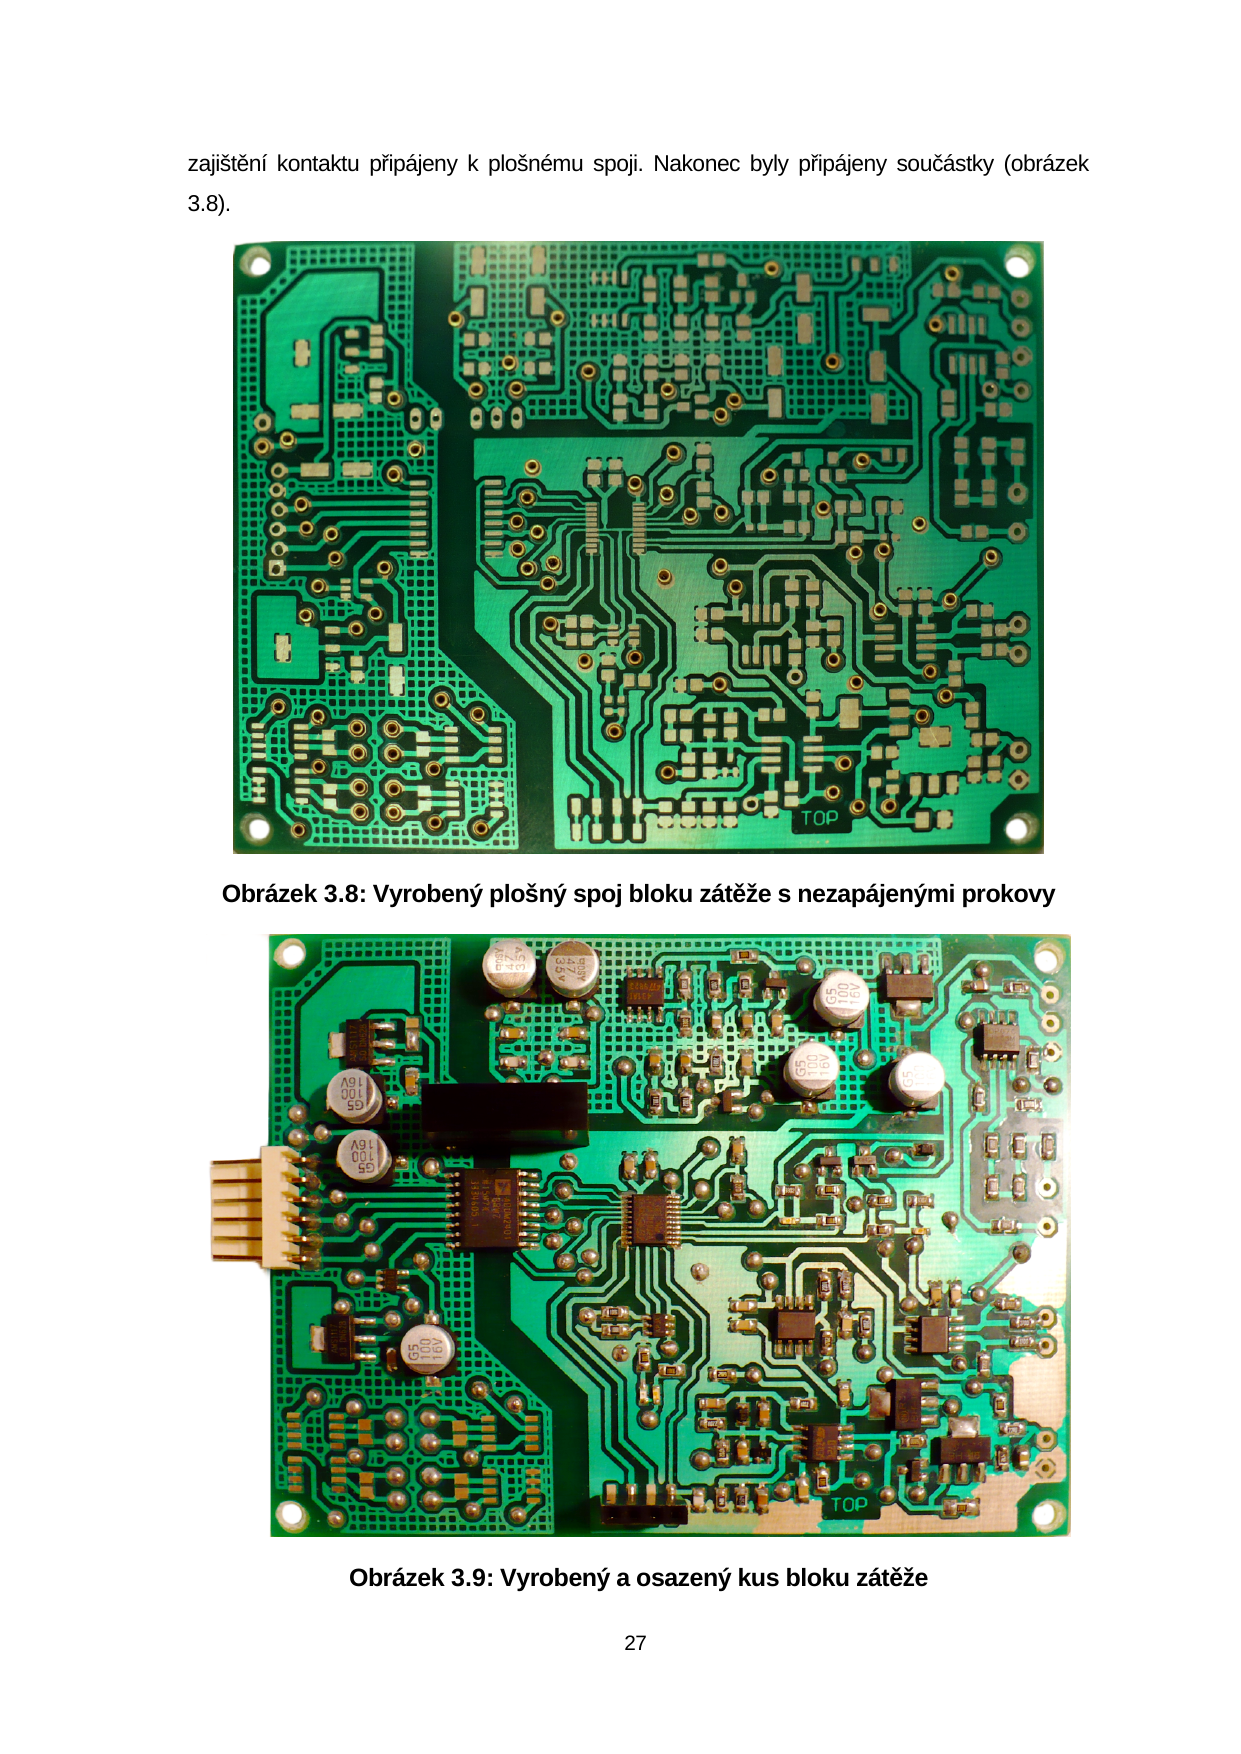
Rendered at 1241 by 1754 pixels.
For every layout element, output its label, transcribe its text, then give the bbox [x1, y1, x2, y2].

picture [206, 934, 1071, 1537]
picture [233, 241, 1044, 854]
